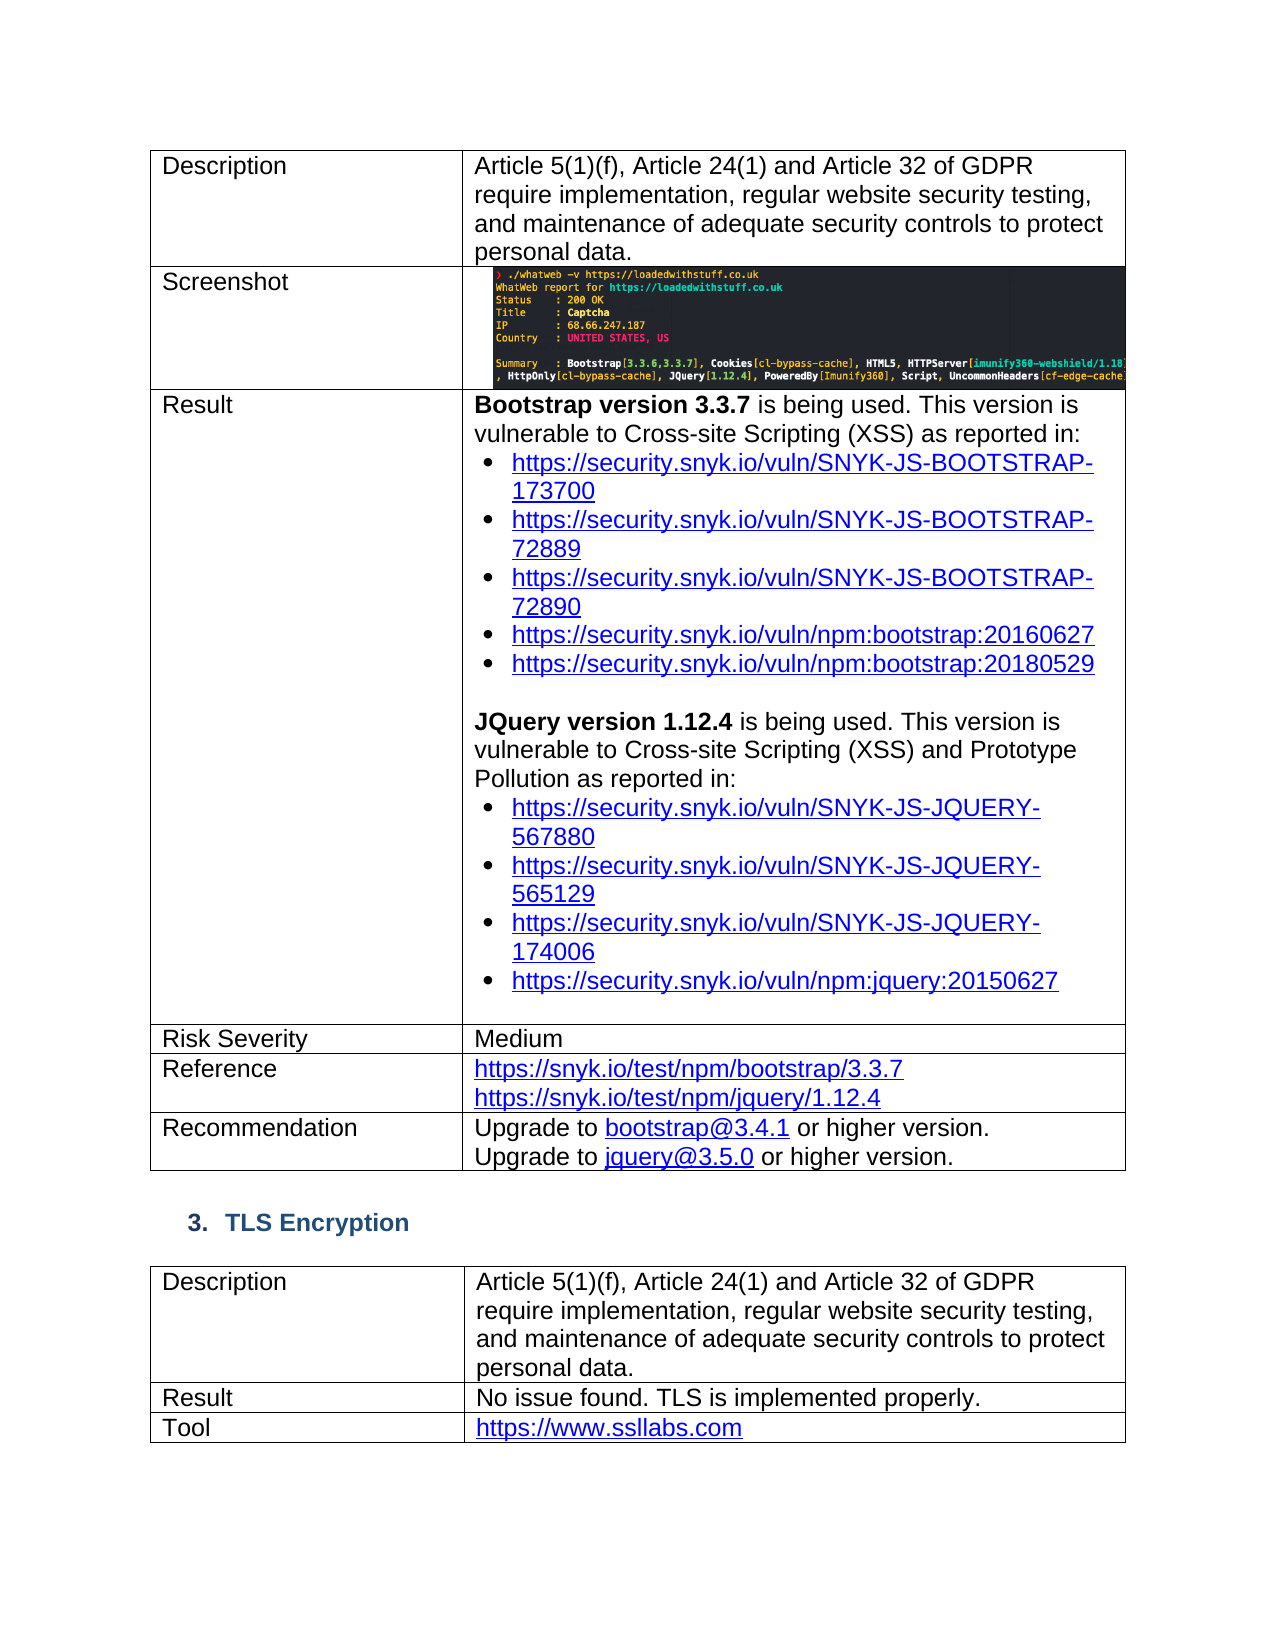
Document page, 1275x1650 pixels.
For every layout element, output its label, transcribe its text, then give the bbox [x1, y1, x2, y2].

table_header Description [151, 151, 462, 266]
subtitle TLS Encryption [187, 1208, 1125, 1237]
table_cell No issue found. TLS is implemented properly. [465, 1383, 1125, 1412]
table_header Description [151, 1267, 464, 1382]
table_cell Bootstrap version 3.3.7 is being used. This version is vulnerable to Cross-site Scripting (XSS) as reported in: https://security.snyk.io/vuln/SNYK-JS-BOOTSTRAP-173700 https://security.snyk.io/vuln/SNYK-JS-BOOTSTRAP-72889 https://security.snyk.io/vuln/SNYK-JS-BOOTSTRAP-72890 https://security.snyk.io/vuln/npm:bootstrap:20160627 https://security.snyk.io/vuln/npm:bootstrap:20180529 JQuery version 1.12.4 is being used. This version is vulnerable to Cross-site Scripting (XSS) and Prototype Pollution as reported in: https://security.snyk.io/vuln/SNYK-JS-JQUERY-567880 https://security.snyk.io/vuln/SNYK-JS-JQUERY-565129 https://security.snyk.io/vuln/SNYK-JS-JQUERY-174006 https://security.snyk.io/vuln/npm:jquery:20150627 [463, 390, 1125, 1023]
table_cell Reference [151, 1054, 462, 1112]
table_cell Risk Severity [151, 1025, 462, 1053]
table_cell Medium [463, 1025, 1125, 1053]
table_cell https://snyk.io/test/npm/bootstrap/3.3.7 https://snyk.io/test/npm/jquery/1.12.4 [463, 1054, 1125, 1112]
table_cell Screenshot [151, 267, 462, 389]
table_cell Result [151, 390, 462, 1023]
table_cell Tool [151, 1413, 464, 1442]
table_cell https://www.ssllabs.com [465, 1413, 1125, 1442]
table_header Article 5(1)(f), Article 24(1) and Article 32 of GDPR require implementation, regular website security testing, and maintenance of adequate security controls to protect personal data. [463, 151, 1125, 266]
table_header Article 5(1)(f), Article 24(1) and Article 32 of GDPR require implementation, regular website security testing, and maintenance of adequate security controls to protect personal data. [465, 1267, 1125, 1382]
table_cell Upgrade to bootstrap@3.4.1 or higher version. Upgrade to jquery@3.5.0 or higher version. [463, 1113, 1125, 1170]
table_cell [463, 267, 493, 389]
table_cell Result [151, 1383, 464, 1412]
table_cell Recommendation [151, 1113, 462, 1170]
